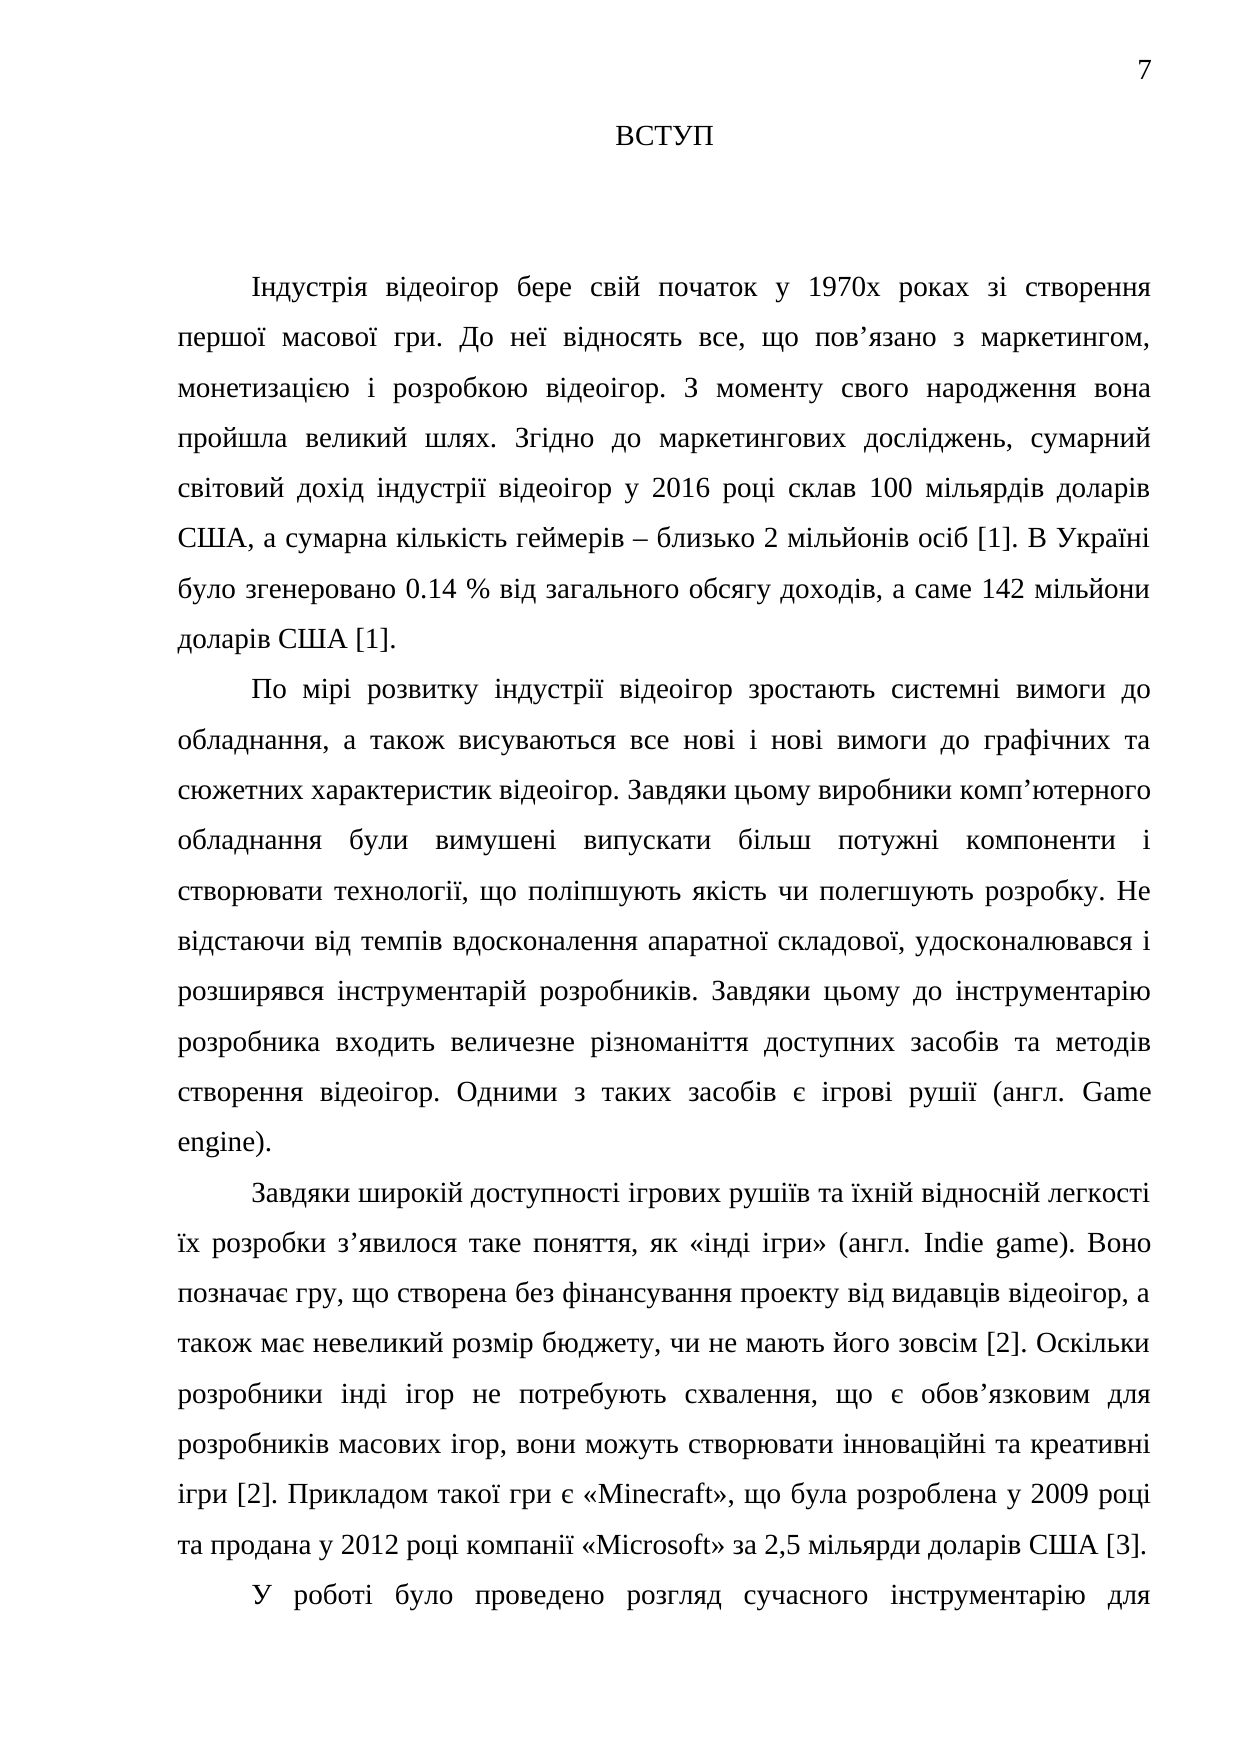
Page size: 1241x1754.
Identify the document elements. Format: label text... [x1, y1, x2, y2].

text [177, 1577, 1152, 1611]
text Індустрія відеоігор бере свій початок у 1970х роках зі створення першої масової гри. До неї відносять все, що пов’язано з маркетингом, монетизацією і розробкою відеоігор. З моменту свого народження вона пройшла великий шлях. Згідно до маркетингових досліджень, сумарний світовий дохід індустрії відеоігор у 2016 році склав 100 мільярдів доларів США, а сумарна кількість геймерів – близько 2 мільйонів осіб [1]. В Україні було згенеровано 0.14 % від загального обсягу доходів, а саме 142 мільйони доларів США [1]. [177, 269, 1152, 655]
subtitle Вступ [177, 118, 1152, 152]
text Завдяки широкій доступності ігрових рушіїв та їхній відносній легкості їх розробки з’явилося таке поняття, як «інді ігри» (англ. Indie game). Воно позначає гру, що створена без фінансування проекту від видавців відеоігор, а також має невеликий розмір бюджету, чи не мають його зовсім [2]. Оскільки розробники інді ігор не потребують схвалення, що є обов’язковим для розробників масових ігор, вони можуть створювати інноваційні та креативні ігри [2]. Прикладом такої гри є «Minecraft», що була розроблена у 2009 році та продана у 2012 році компанії «Microsoft» за 2,5 мільярди доларів США [3]. [177, 1175, 1152, 1560]
text По мірі розвитку індустрії відеоігор зростають системні вимоги до обладнання, а також висуваються все нові і нові вимоги до графічних та сюжетних характеристик відеоігор. Завдяки цьому виробники комп’ютерного обладнання були вимушені випускати більш потужні компоненти і створювати технології, що поліпшують якість чи полегшують розробку. Не відстаючи від темпів вдосконалення апаратної складової, удосконалювався і розширявся інструментарій розробників. Завдяки цьому до інструментарію розробника входить величезне різноманіття доступних засобів та методів створення відеоігор. Одними з таких засобів є ігрові рушії (англ. Game engine). [177, 672, 1152, 1158]
